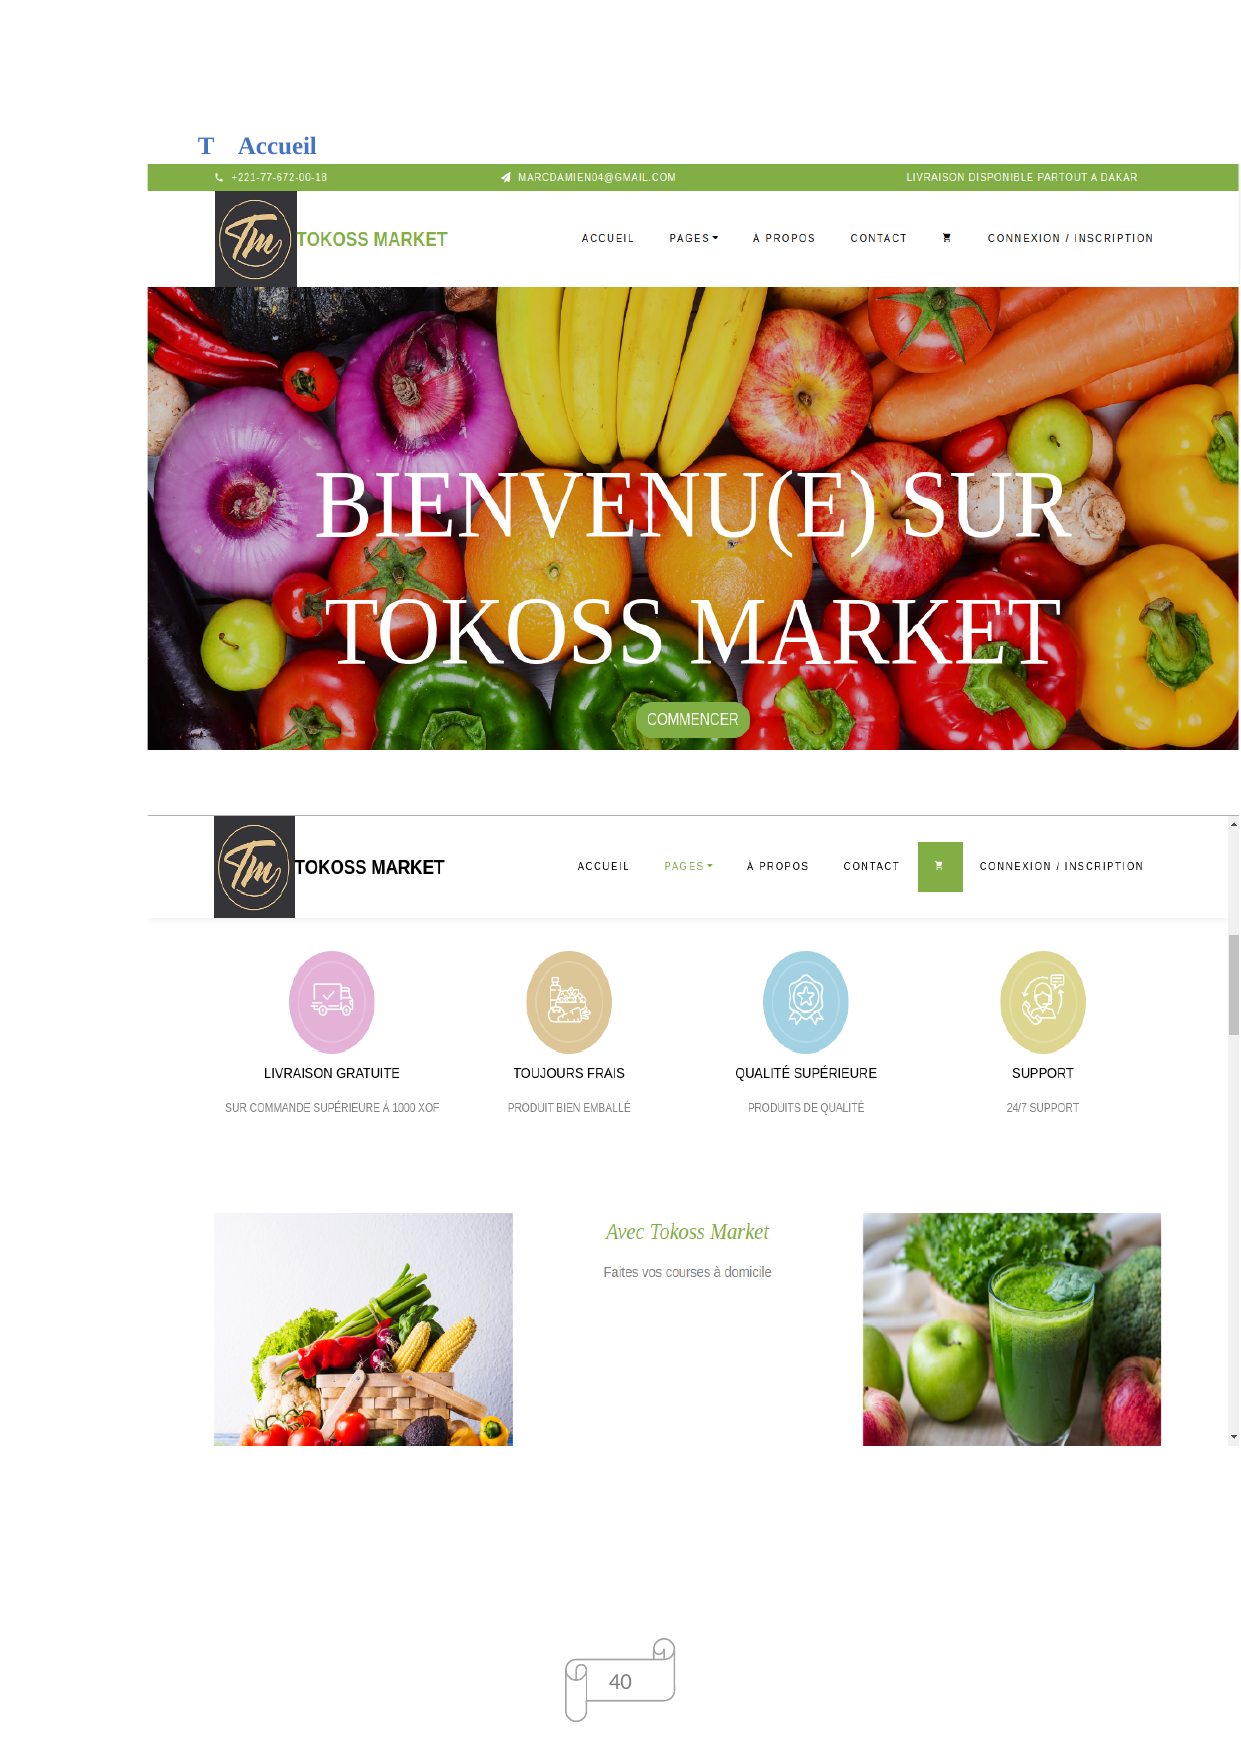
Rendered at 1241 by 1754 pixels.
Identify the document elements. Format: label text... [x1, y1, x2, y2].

picture [147, 164, 1241, 750]
picture [147, 815, 1240, 1446]
subtitle Accueil [148, 131, 1093, 160]
